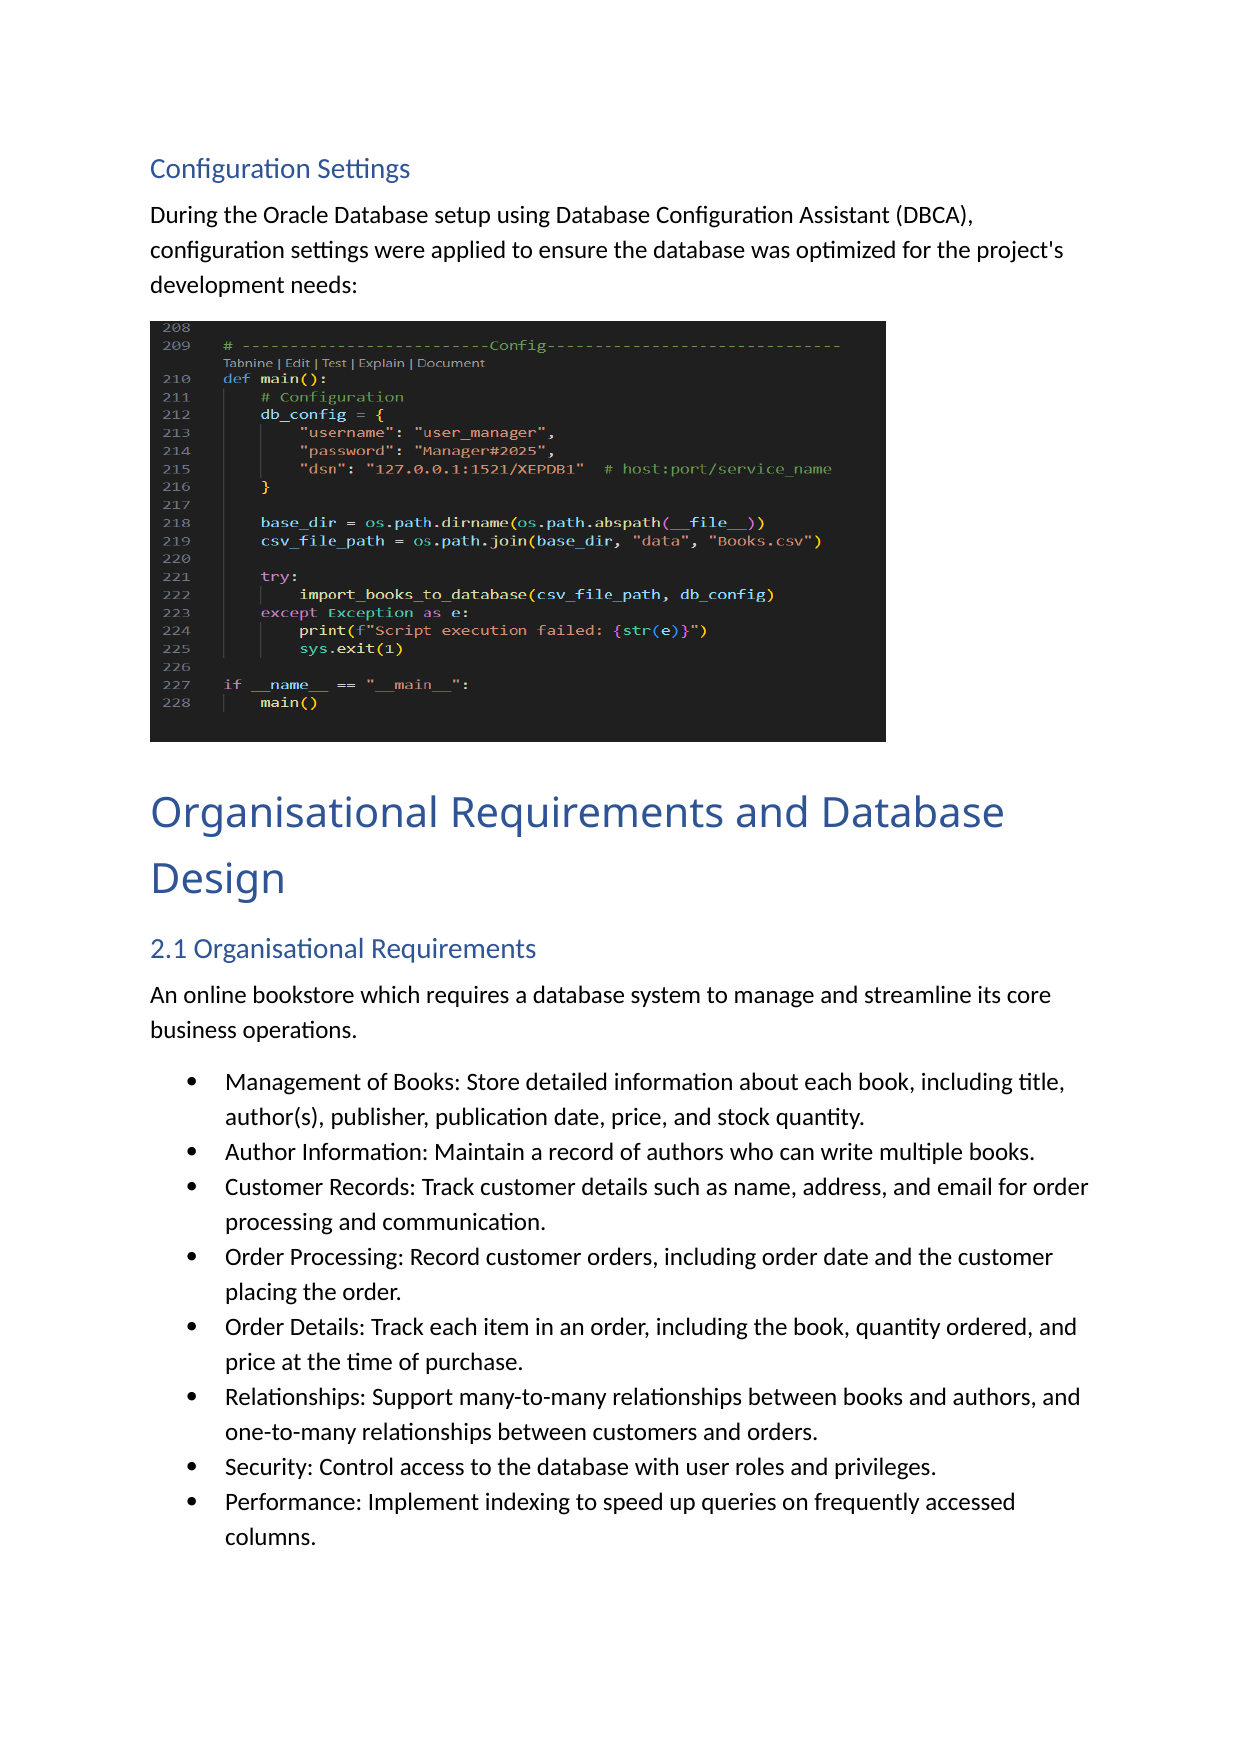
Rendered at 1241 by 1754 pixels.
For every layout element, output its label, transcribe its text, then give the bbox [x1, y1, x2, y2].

subtitle Organisational Requirements and Database Design [150, 783, 1090, 905]
picture [150, 321, 886, 742]
list Performance: Implement indexing to speed up queries on frequently accessed columns. [187, 1486, 1090, 1552]
list Security: Control access to the database with user roles and privileges. [187, 1451, 1090, 1482]
list Author Information: Maintain a record of authors who can write multiple books. [187, 1136, 1090, 1167]
subtitle Configuration Settings [150, 150, 1090, 186]
list Relationships: Support many-to-many relationships between books and authors, and one-to-many relationships between customers and orders. [187, 1381, 1090, 1447]
list Management of Books: Store detailed information about each book, including title, author(s), publisher, publication date, price, and stock quantity. [187, 1066, 1090, 1132]
list Order Details: Track each item in an order, including the book, quantity ordered, and price at the time of purchase. [187, 1311, 1090, 1377]
list Order Processing: Record customer orders, including order date and the customer placing the order. [187, 1241, 1090, 1307]
text An online bookstore which requires a database system to manage and streamline its core business operations. [150, 979, 1090, 1045]
text During the Oracle Database setup using Database Configuration Assistant (DBCA), configuration settings were applied to ensure the database was optimized for the project's development needs: [150, 199, 1090, 300]
list Customer Records: Track customer details such as name, address, and email for order processing and communication. [187, 1171, 1090, 1237]
subtitle 2.1 Organisational Requirements [150, 930, 1090, 966]
